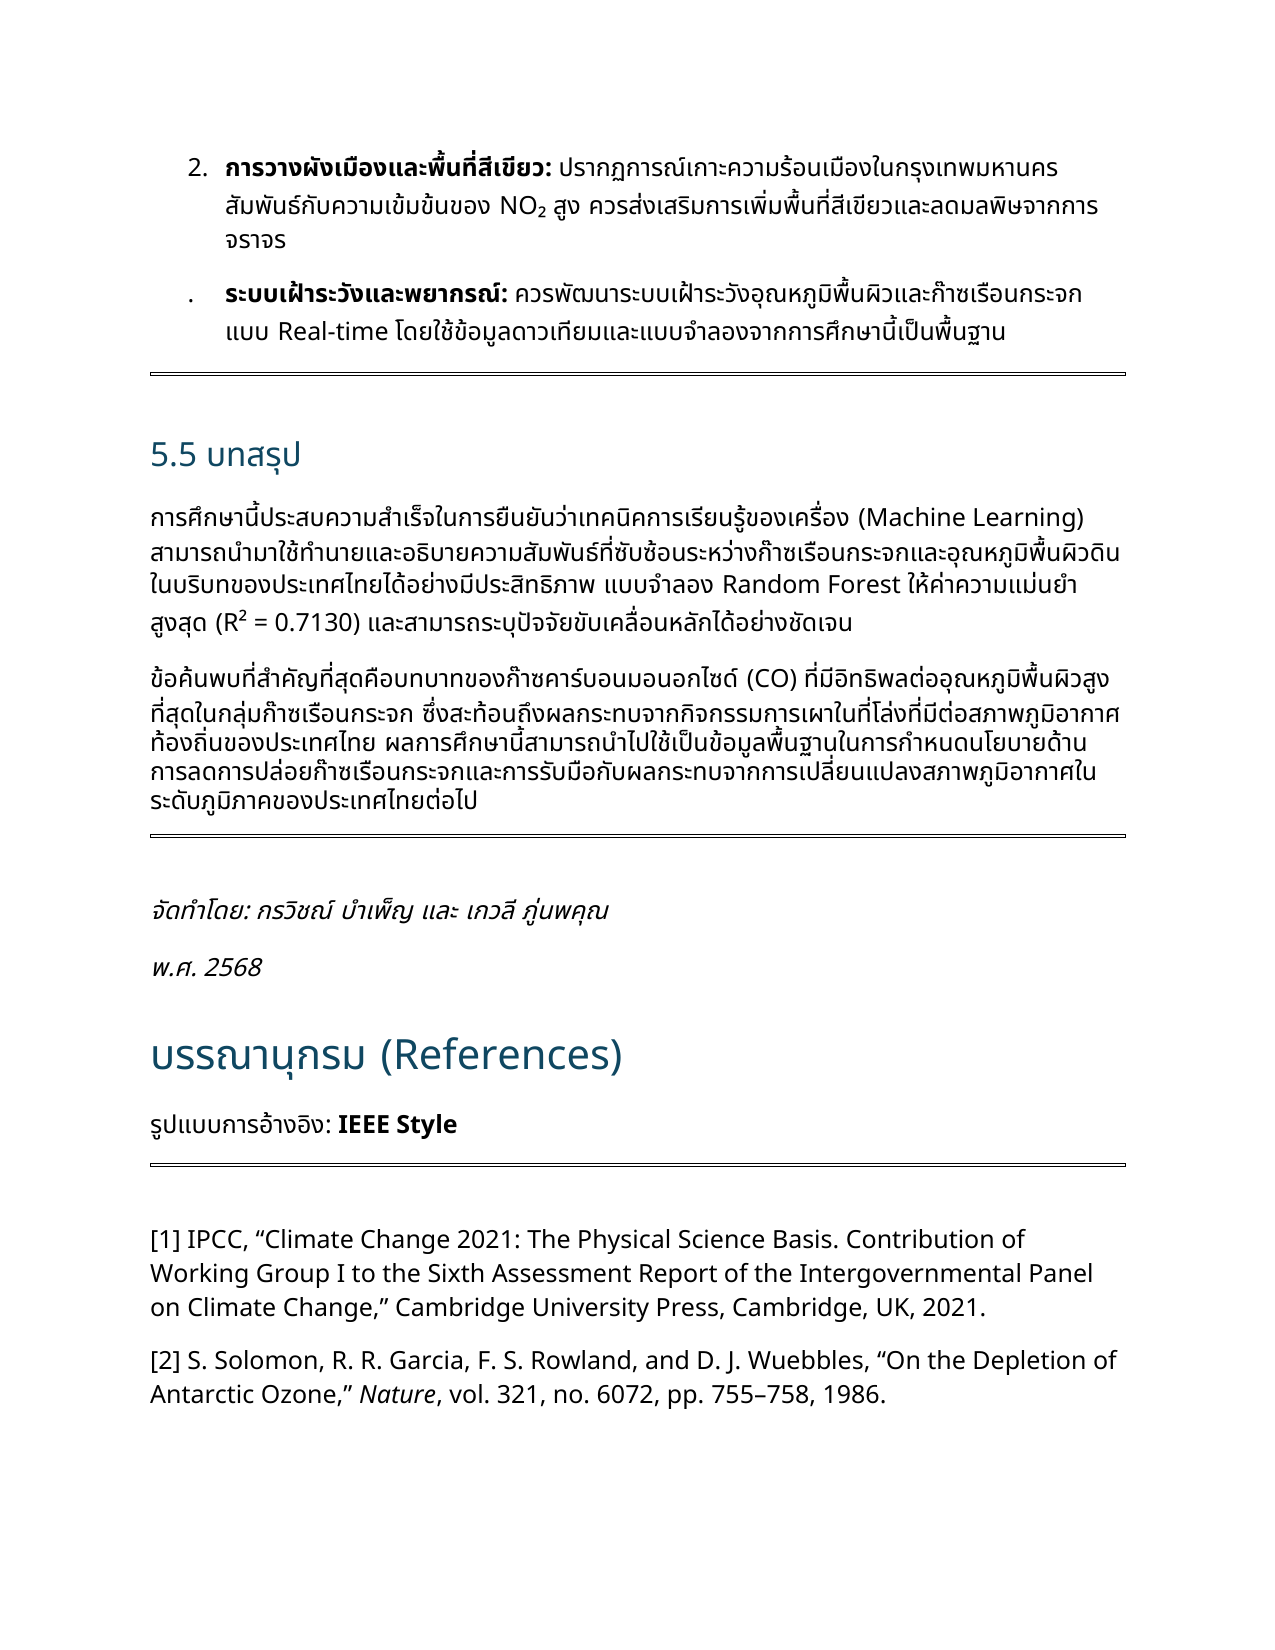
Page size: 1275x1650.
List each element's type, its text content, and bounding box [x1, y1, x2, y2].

list การวางผังเมืองและพื้นที่สีเขียว: ปรากฏการณ์เกาะความร้อนเมืองในกรุงเทพมหานครสัมพันธ์กับความเข้มข้นของ NO₂ สูง ควรส่งเสริมการเพิ่มพื้นที่สีเขียวและลดมลพิษจากการจราจร [187, 150, 1125, 255]
text [1] IPCC, “Climate Change 2021: The Physical Science Basis. Contribution of Working Group I to the Sixth Assessment Report of the Intergovernmental Panel on Climate Change,” Cambridge University Press, Cambridge, UK, 2021. [150, 1222, 1125, 1324]
text จัดทำโดย: กรวิชณ์ บำเพ็ญ และ เกวลี ภู่นพคุณ [150, 893, 1125, 931]
text การศึกษานี้ประสบความสำเร็จในการยืนยันว่าเทคนิคการเรียนรู้ของเครื่อง (Machine Learning) สามารถนำมาใช้ทำนายและอธิบายความสัมพันธ์ที่ซับซ้อนระหว่างก๊าซเรือนกระจกและอุณหภูมิพื้นผิวดินในบริบทของประเทศไทยได้อย่างมีประสิทธิภาพ แบบจำลอง Random Forest ให้ค่าความแม่นยำสูงสุด (R² = 0.7130) และสามารถระบุปัจจัยขับเคลื่อนหลักได้อย่างชัดเจน [150, 500, 1125, 642]
text รูปแบบการอ้างอิง: IEEE Style [150, 1107, 1125, 1144]
subtitle บรรณานุกรม (References) [150, 1025, 1125, 1088]
list ระบบเฝ้าระวังและพยากรณ์: ควรพัฒนาระบบเฝ้าระวังอุณหภูมิพื้นผิวและก๊าซเรือนกระจกแบบ Real-time โดยใช้ข้อมูลดาวเทียมและแบบจำลองจากการศึกษานี้เป็นพื้นฐาน [187, 276, 1125, 351]
text พ.ศ. 2568 [150, 950, 1125, 987]
subtitle 5.5 บทสรุป [150, 431, 1125, 481]
text [2] S. Solomon, R. R. Garcia, F. S. Rowland, and D. J. Wuebbles, “On the Depletion of Antarctic Ozone,” Nature, vol. 321, no. 6072, pp. 755–758, 1986. [150, 1343, 1125, 1411]
text ข้อค้นพบที่สำคัญที่สุดคือบทบาทของก๊าซคาร์บอนมอนอกไซด์ (CO) ที่มีอิทธิพลต่ออุณหภูมิพื้นผิวสูงที่สุดในกลุ่มก๊าซเรือนกระจก ซึ่งสะท้อนถึงผลกระทบจากกิจกรรมการเผาในที่โล่งที่มีต่อสภาพภูมิอากาศท้องถิ่นของประเทศไทย ผลการศึกษานี้สามารถนำไปใช้เป็นข้อมูลพื้นฐานในการกำหนดนโยบายด้านการลดการปล่อยก๊าซเรือนกระจกและการรับมือกับผลกระทบจากการเปลี่ยนแปลงสภาพภูมิอากาศในระดับภูมิภาคของประเทศไทยต่อไป [150, 661, 1125, 816]
